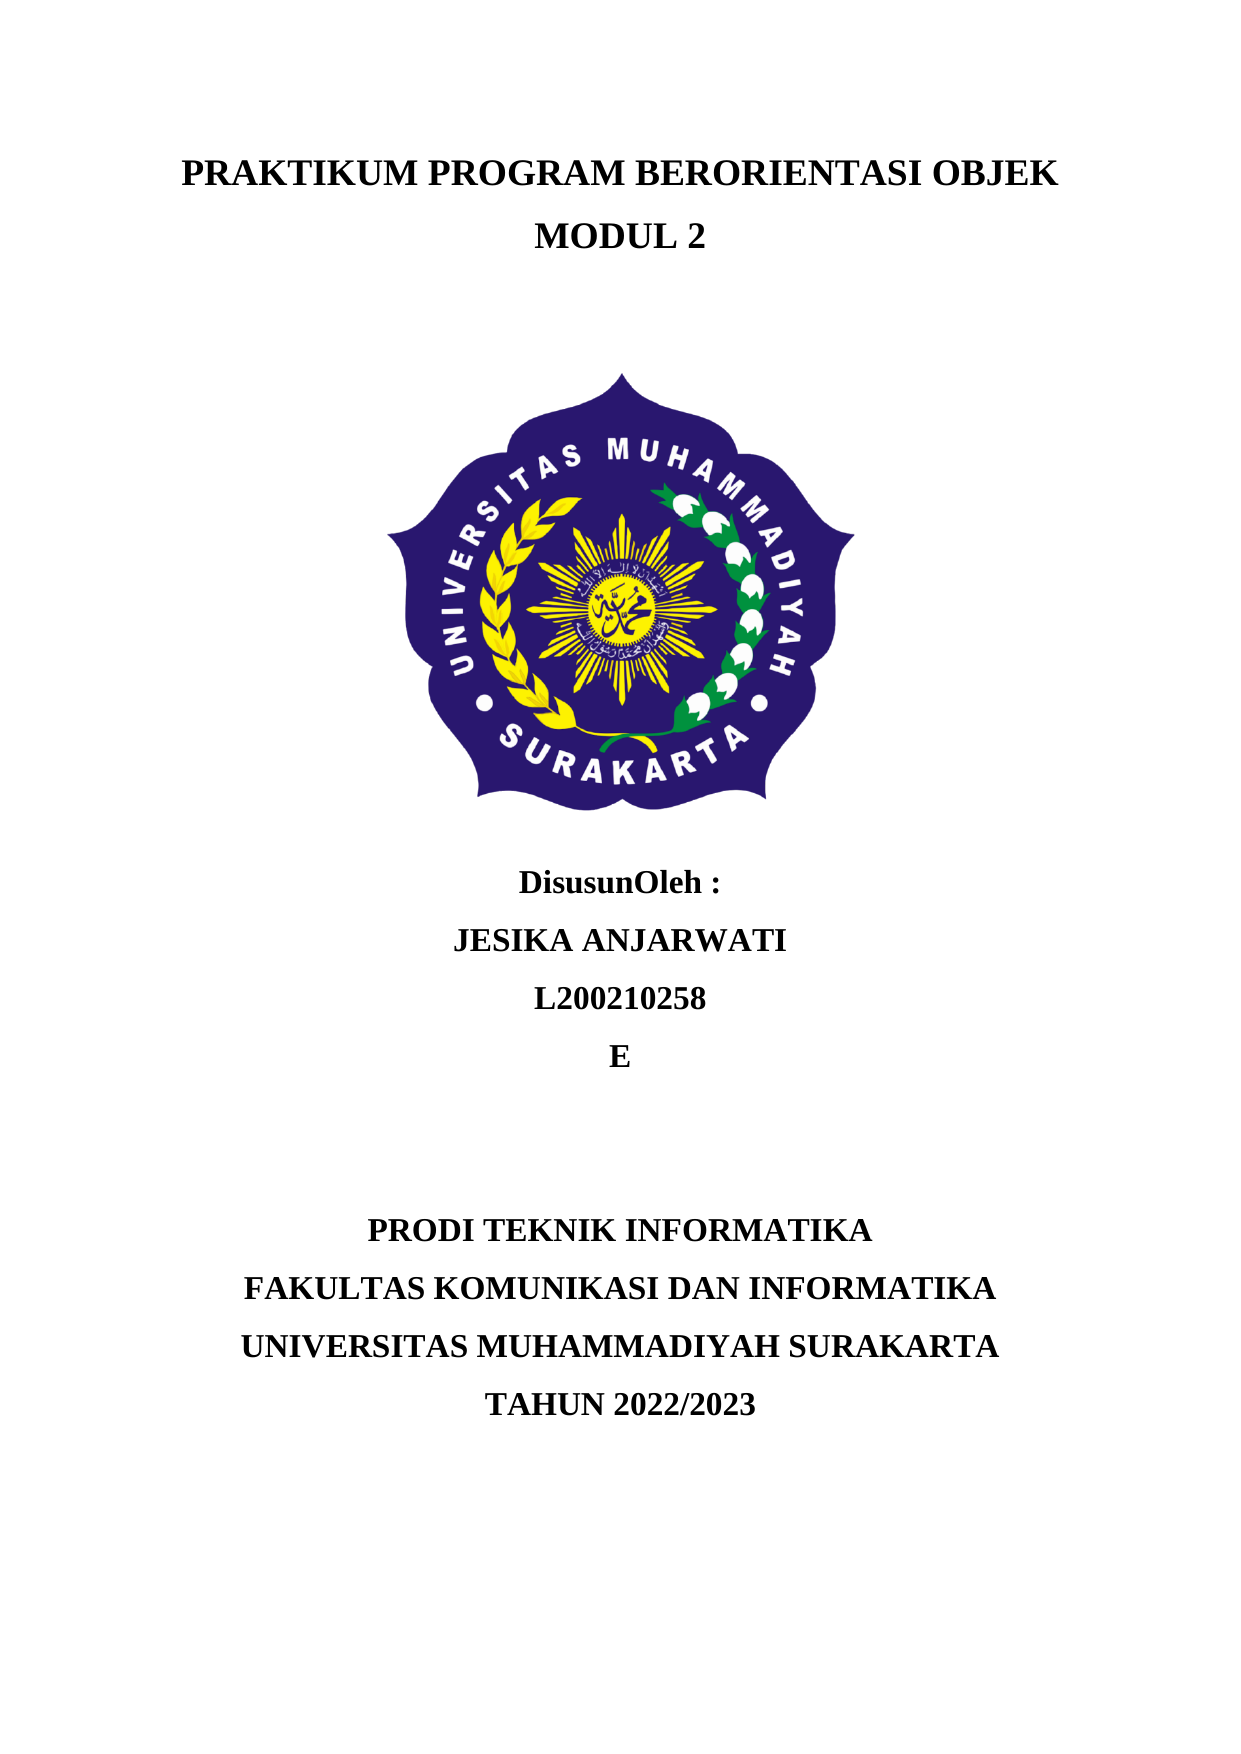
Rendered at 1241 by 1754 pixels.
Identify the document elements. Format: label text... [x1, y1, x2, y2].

text JESIKA ANJARWATI [150, 921, 1090, 959]
text E [150, 1037, 1090, 1075]
text FAKULTAS KOMUNIKASI DAN INFORMATIKA [150, 1269, 1090, 1307]
text TAHUN 2022/2023 [150, 1385, 1090, 1423]
text L200210258 [150, 978, 1090, 1017]
text DisusunOleh : [150, 862, 1090, 901]
text MODUL 2 [150, 213, 1090, 256]
picture [284, 339, 957, 844]
text PRODI TEKNIK INFORMATIKA [150, 1211, 1090, 1249]
text PRAKTIKUM PROGRAM BERORIENTASI OBJEK [150, 150, 1090, 193]
text UNIVERSITAS MUHAMMADIYAH SURAKARTA [150, 1327, 1090, 1365]
